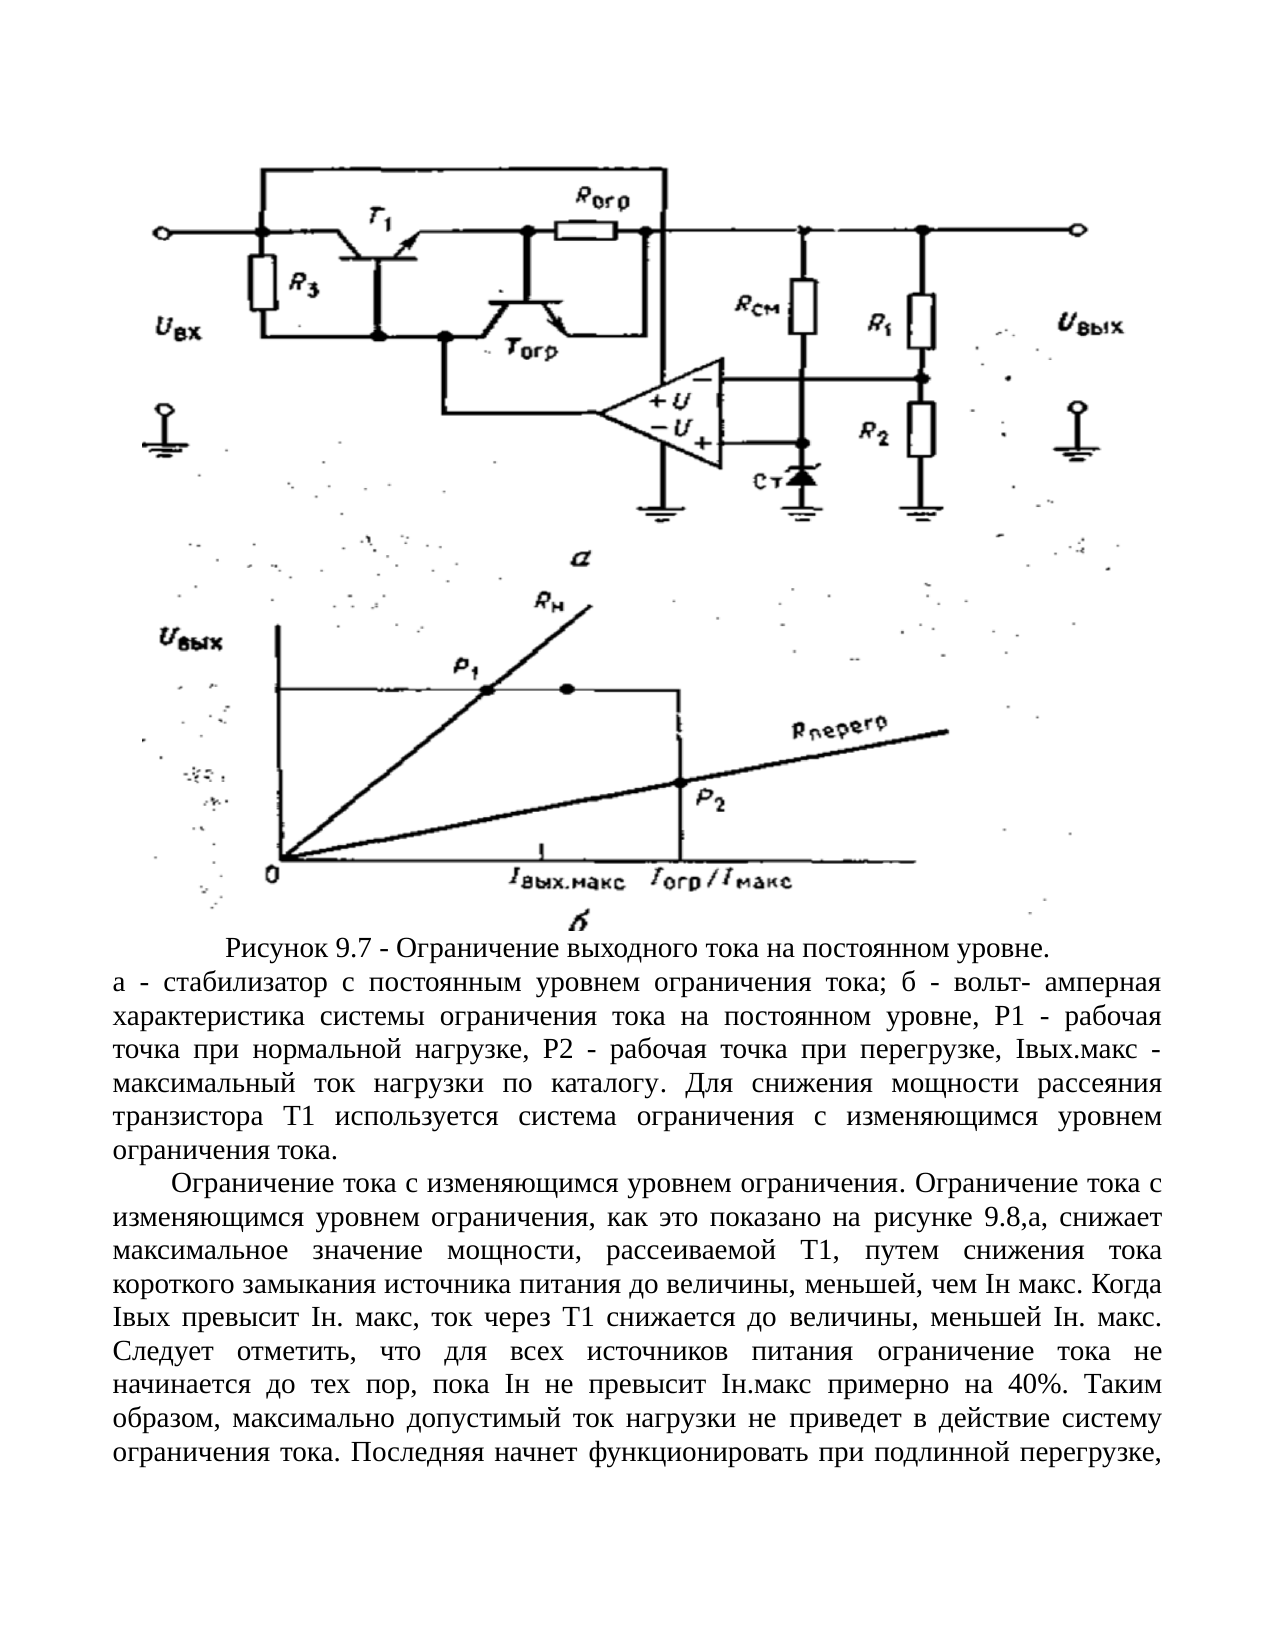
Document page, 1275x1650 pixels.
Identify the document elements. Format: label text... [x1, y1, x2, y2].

text Рисунок 9.7 - Ограничение выходного тока на постоянном уровне. [112, 931, 1162, 964]
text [112, 1165, 1162, 1467]
picture [112, 150, 1163, 931]
text а - стабилизатор с постоянным уровнем ограничения тока; б - вольт- амперная характеристика системы ограничения тока на постоянном уровне, P1 - рабочая точка при нормальной нагрузке, Р2 - рабочая точка при перегрузке, Iвых.макс - максимальный ток нагрузки по каталогу. Для снижения мощности рассеяния транзистора Т1 используется система ограничения с изменяющимся уровнем ограничения тока. [112, 964, 1162, 1165]
